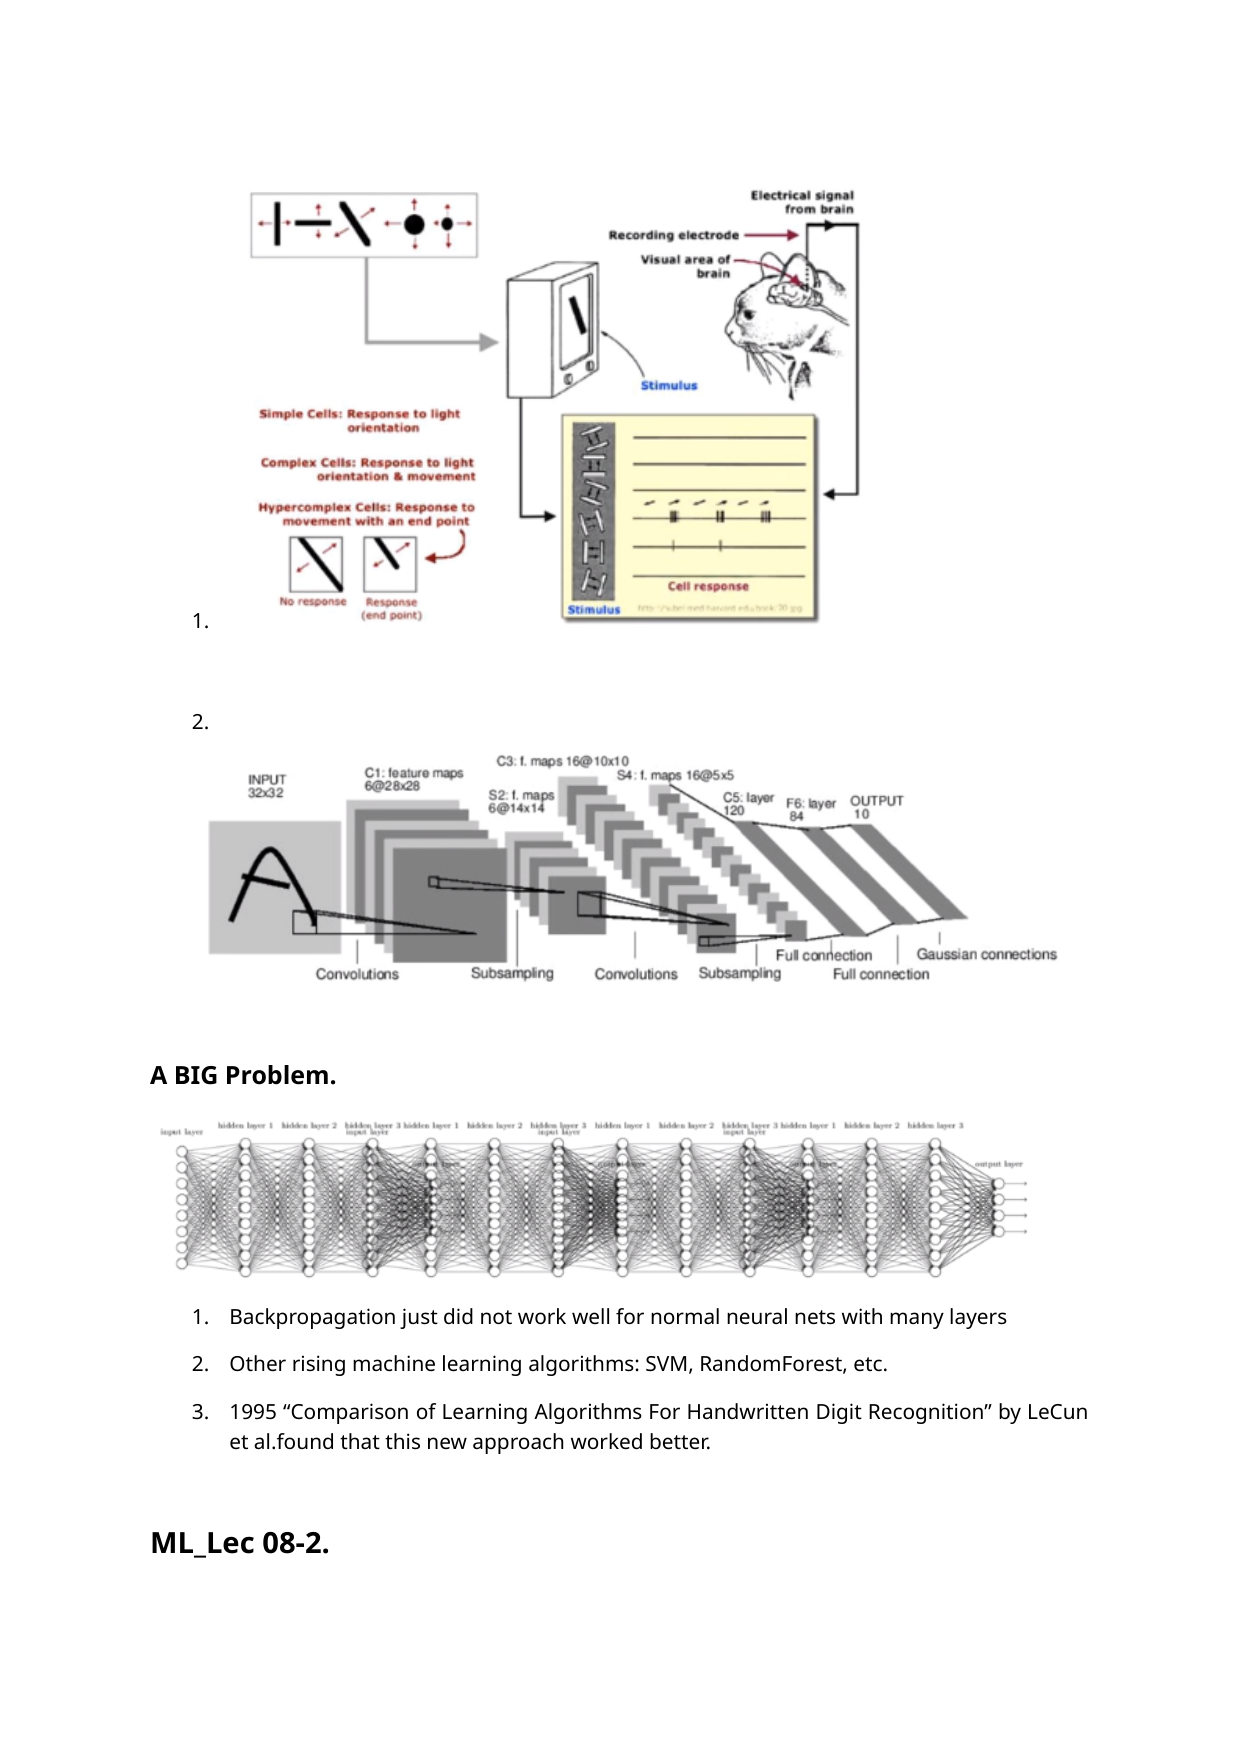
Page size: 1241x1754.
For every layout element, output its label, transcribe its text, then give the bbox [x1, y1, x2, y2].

list Other rising machine learning algorithms: SVM, RandomForest, etc. [192, 1349, 1090, 1378]
list Backpropagation just did not work well for normal neural nets with many layers [192, 1302, 1090, 1331]
picture [191, 737, 1078, 992]
picture [150, 1110, 1036, 1284]
text ML_Lec 08-2. [150, 1522, 1090, 1562]
text A BIG Problem. [150, 1057, 1090, 1091]
list 1995 “Comparison of Learning Algorithms For Handwritten Digit Recognition” by LeCun et al.found that this new approach worked better. [192, 1397, 1090, 1456]
picture [229, 177, 872, 629]
